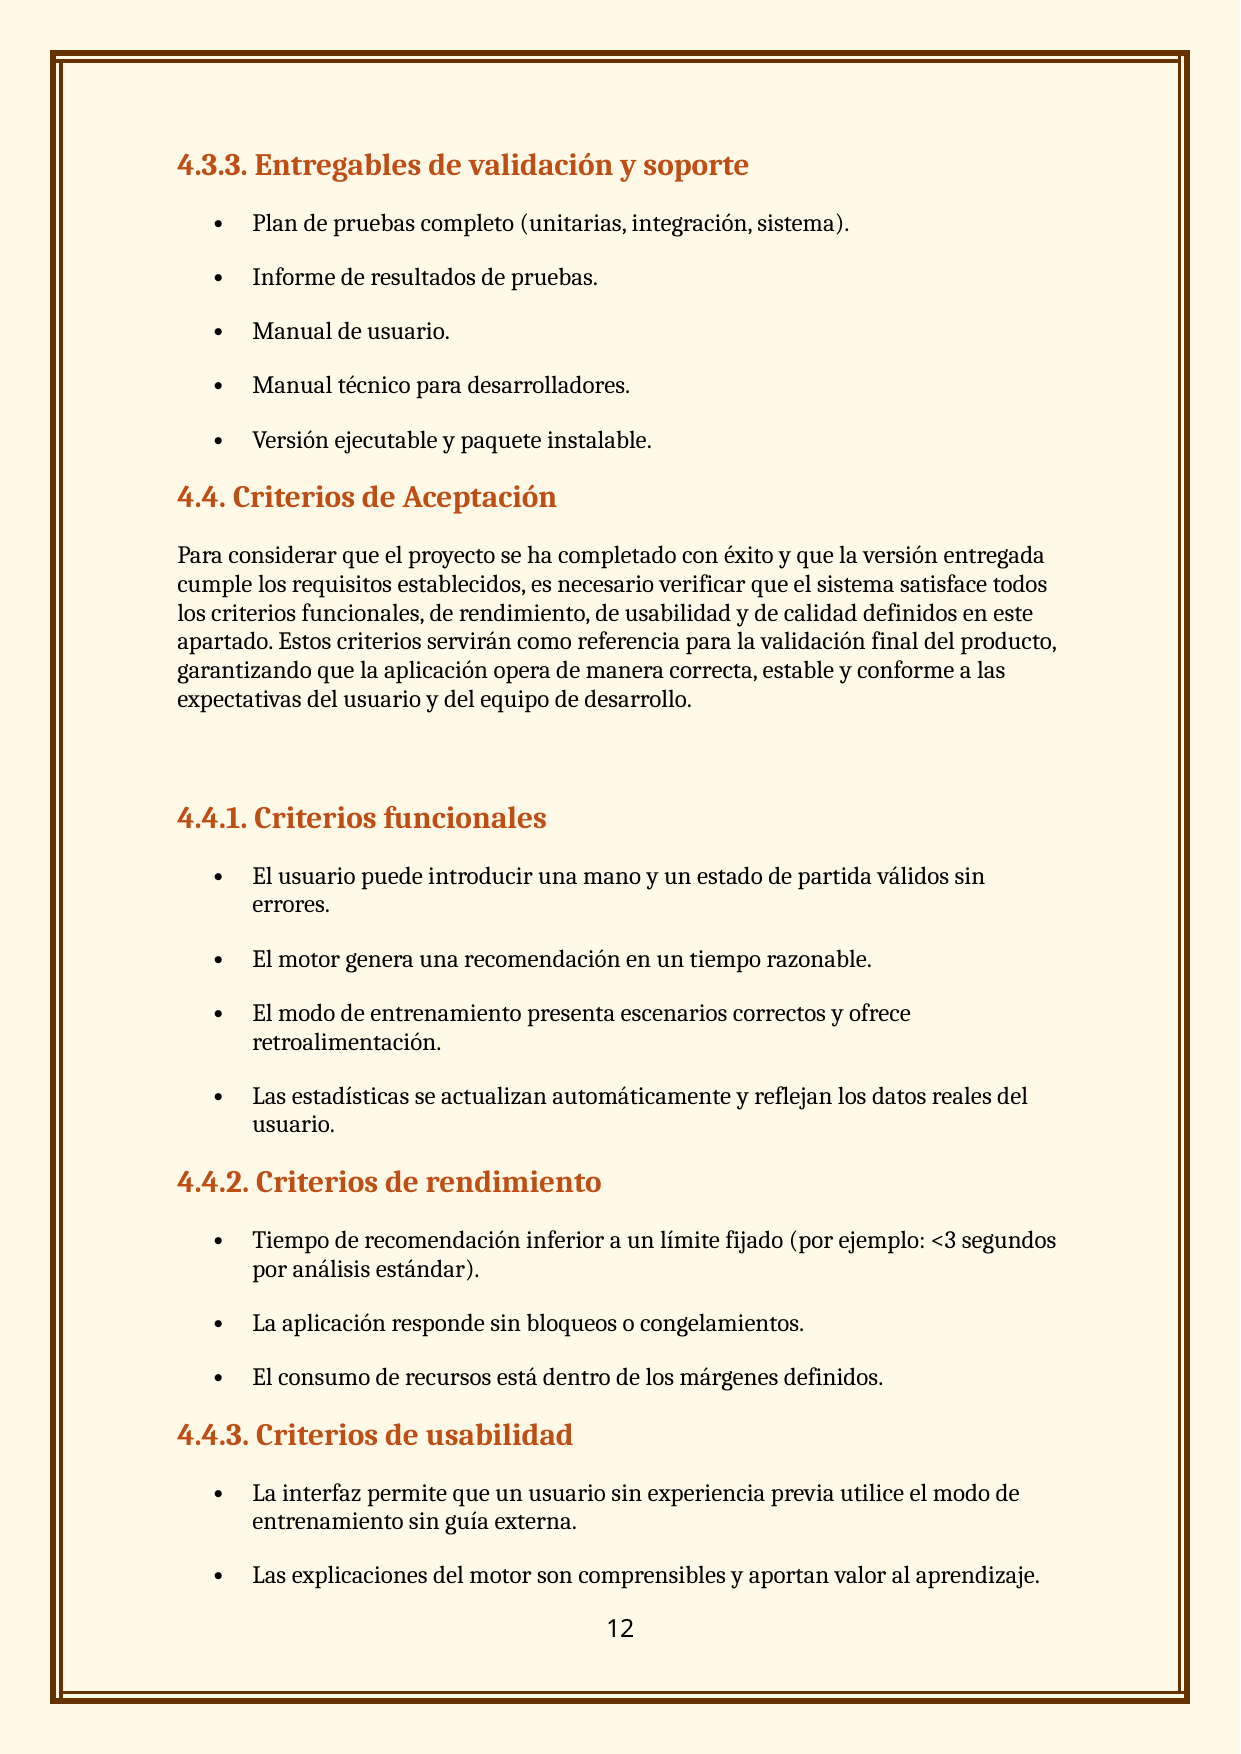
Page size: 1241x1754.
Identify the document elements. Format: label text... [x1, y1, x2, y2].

list Las estadísticas se actualizan automáticamente y reflejan los datos reales del usuario. [214, 1082, 1063, 1139]
list Manual de usuario. [214, 317, 1063, 346]
list Tiempo de recomendación inferior a un límite fijado (por ejemplo: <3 segundos por análisis estándar). [214, 1226, 1063, 1283]
list El usuario puede introducir una mano y un estado de partida válidos sin errores. [214, 862, 1063, 919]
list La interfaz permite que un usuario sin experiencia previa utilice el modo de entrenamiento sin guía externa. [214, 1478, 1063, 1536]
list El modo de entrenamiento presenta escenarios correctos y ofrece retroalimentación. [214, 999, 1063, 1056]
list Versión ejecutable y paquete instalable. [214, 426, 1063, 454]
list Informe de resultados de pruebas. [214, 263, 1063, 292]
list La aplicación responde sin bloqueos o congelamientos. [214, 1309, 1063, 1338]
text 4.4. Criterios de Aceptación [177, 480, 1063, 516]
text Para considerar que el proyecto se ha completado con éxito y que la versión entregada cumple los requisitos establecidos, es necesario verificar que el sistema satisface todos los criterios funcionales, de rendimiento, de usabilidad y de calidad definidos en este apartado. Estos criterios servirán como referencia para la validación final del producto, garantizando que la aplicación opera de manera correcta, estable y conforme a las expectativas del usuario y del equipo de desarrollo. [177, 541, 1063, 713]
text 4.4.3. Criterios de usabilidad [177, 1417, 1063, 1453]
list Plan de pruebas completo (unitarias, integración, sistema). [214, 209, 1063, 238]
text 4.4.1. Criterios funcionales [177, 800, 1063, 836]
text 4.4.2. Criterios de rendimiento [177, 1164, 1063, 1201]
list Las explicaciones del motor son comprensibles y aportan valor al aprendizaje. [214, 1561, 1063, 1590]
text 4.3.3. Entregables de validación y soporte [177, 147, 1063, 183]
list El motor genera una recomendación en un tiempo razonable. [214, 944, 1063, 973]
list El consumo de recursos está dentro de los márgenes definidos. [214, 1363, 1063, 1392]
list Manual técnico para desarrolladores. [214, 371, 1063, 400]
